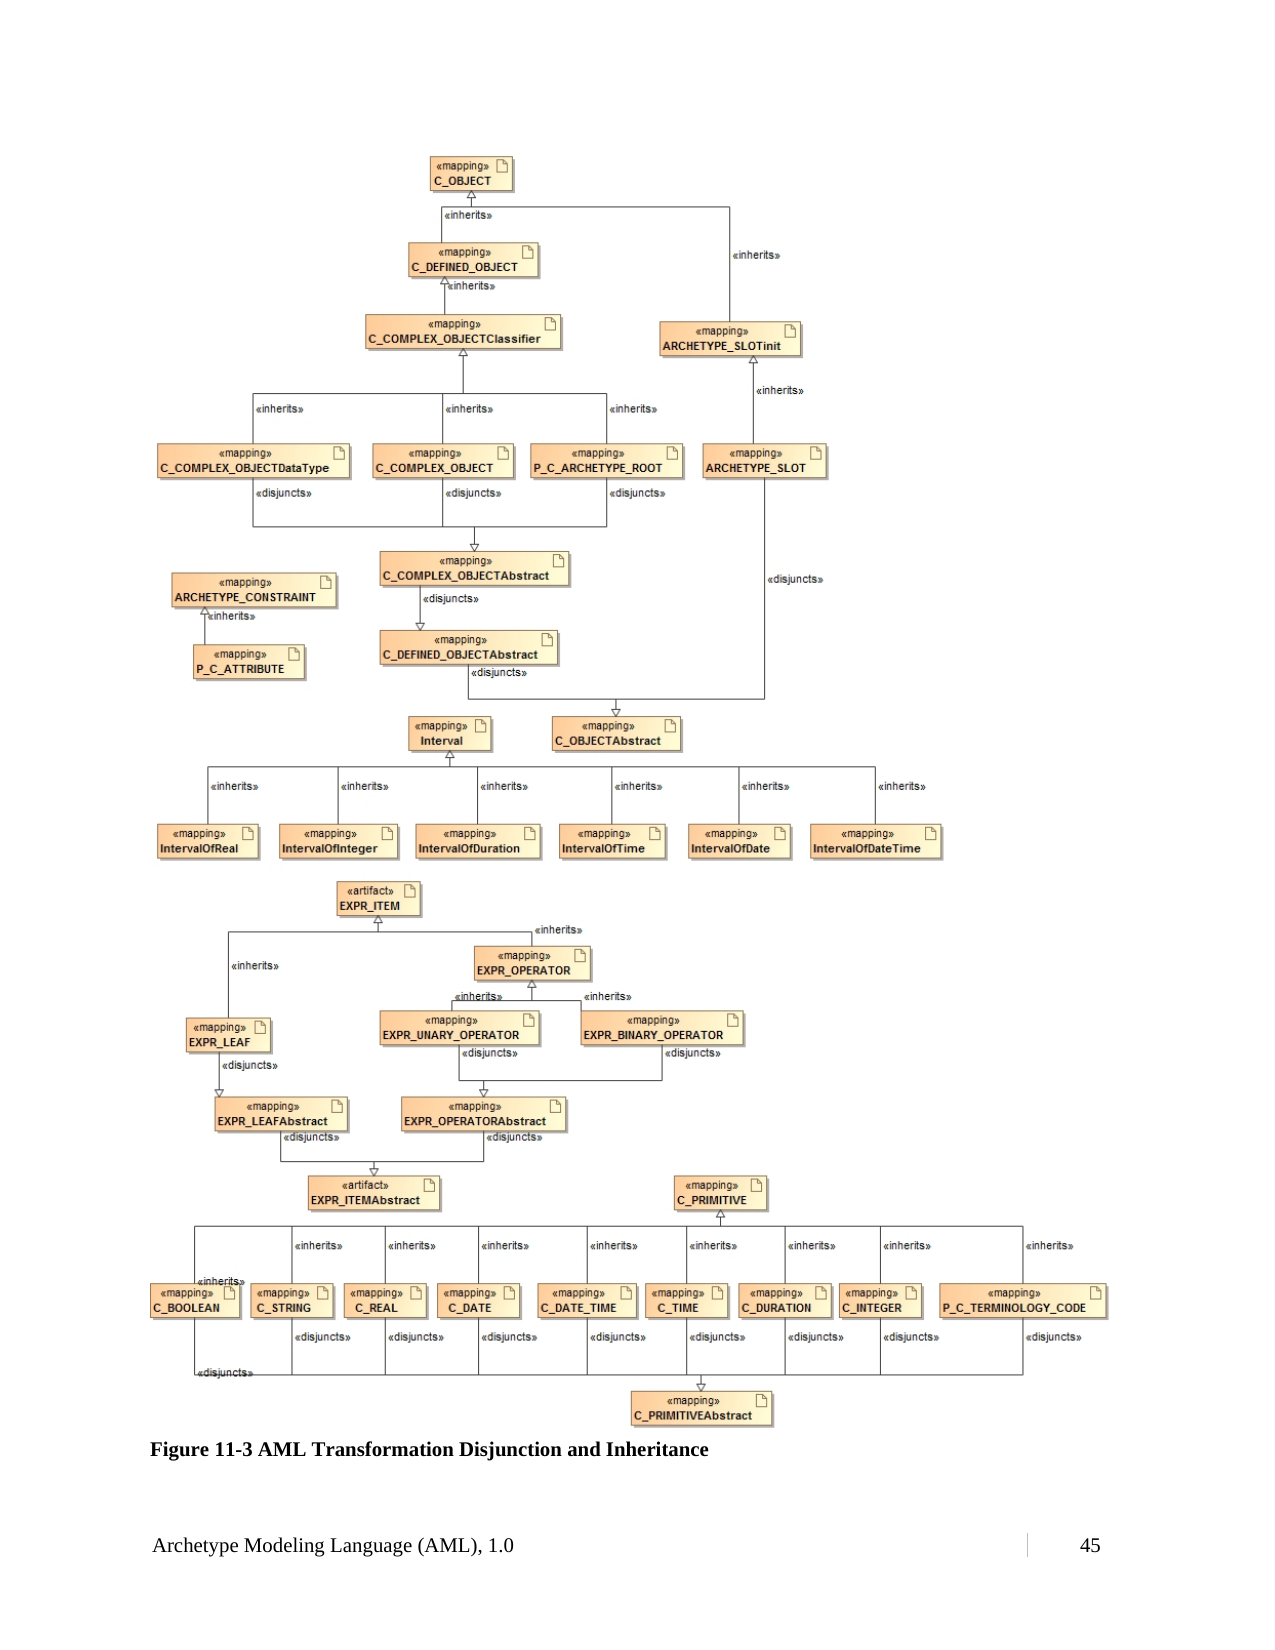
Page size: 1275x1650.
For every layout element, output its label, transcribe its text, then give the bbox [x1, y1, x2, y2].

picture [150, 150, 1125, 1438]
text Figure 11-3 AML Transformation Disjunction and Inheritance [150, 1438, 1125, 1461]
